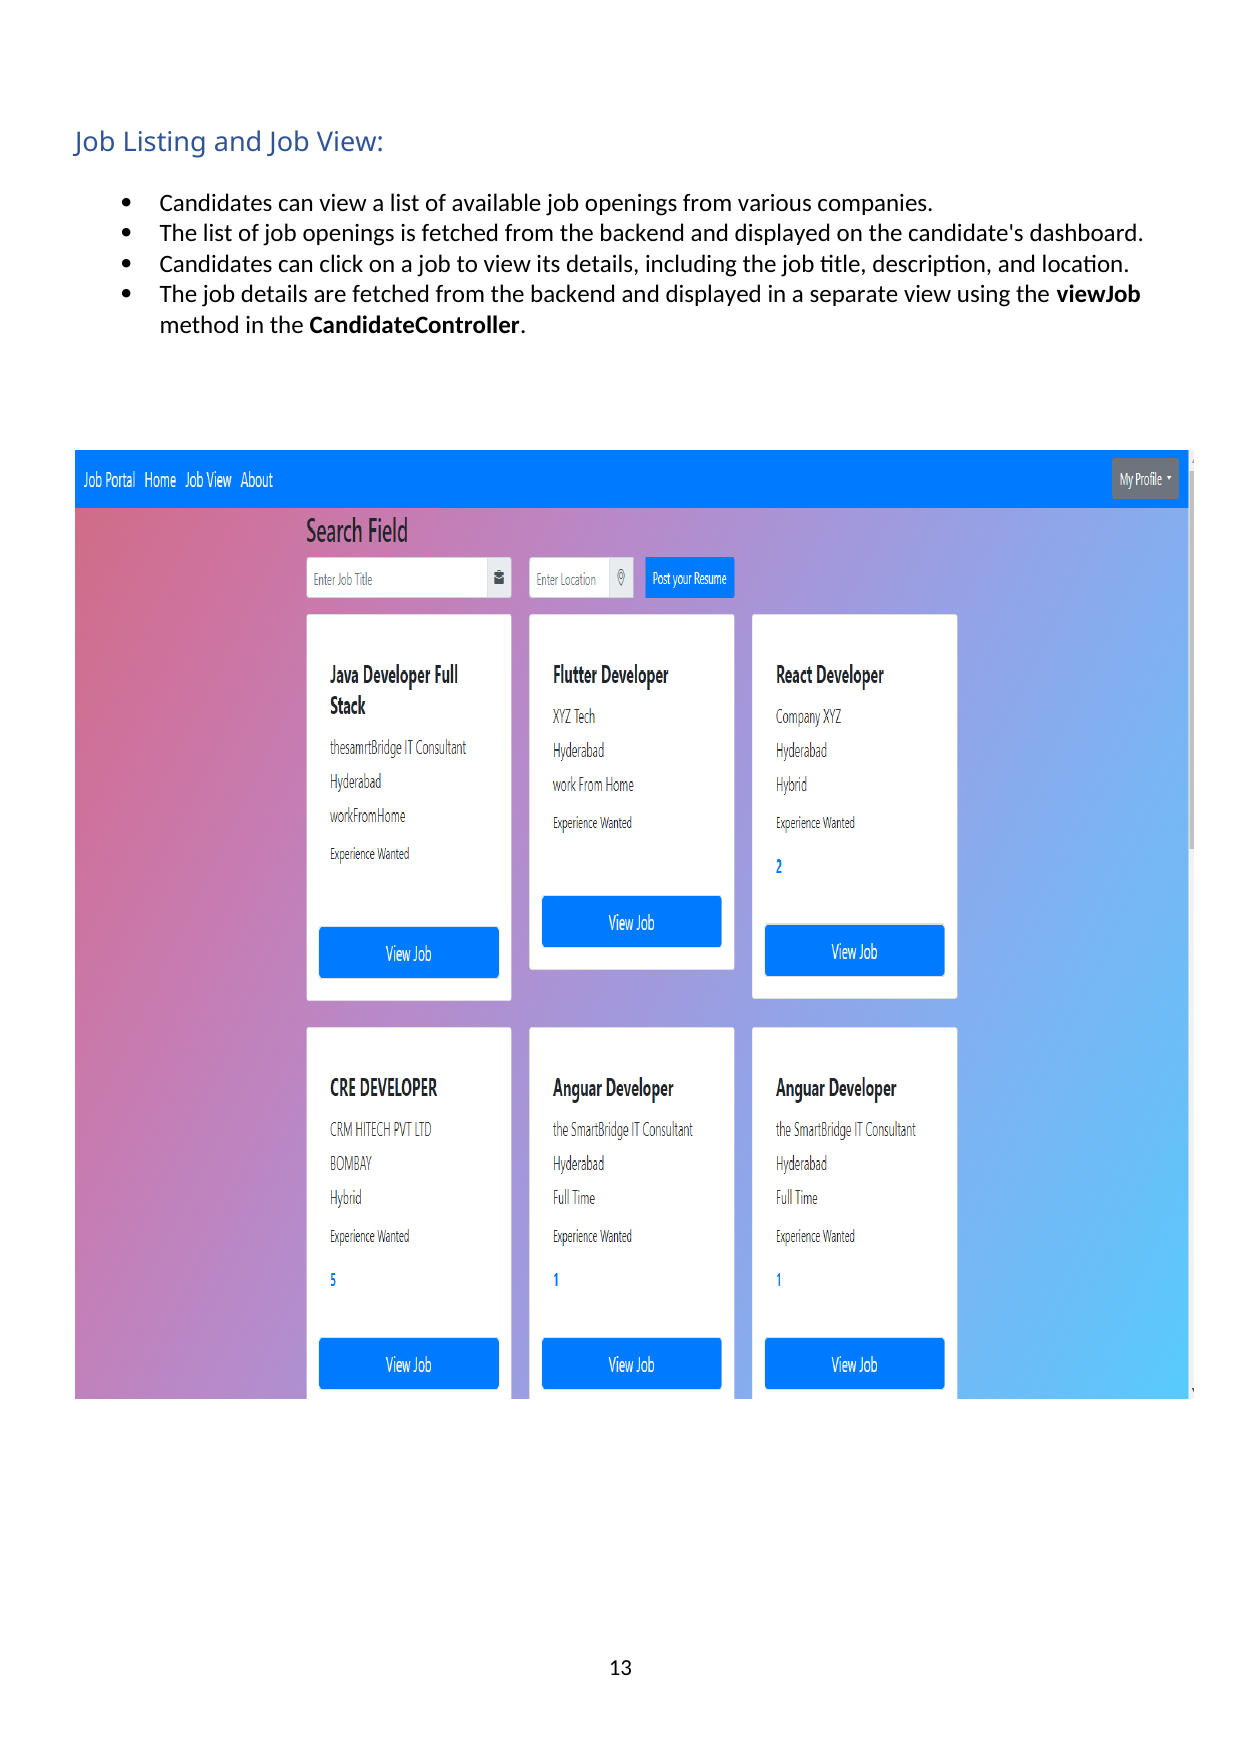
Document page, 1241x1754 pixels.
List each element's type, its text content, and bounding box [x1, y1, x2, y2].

list Candidates can click on a job to view its details, including the job title, description, and location. [122, 248, 1165, 278]
picture [75, 450, 1194, 1399]
list Candidates can view a list of available job openings from various companies. [122, 187, 1165, 217]
list The list of job openings is fetched from the backend and displayed on the candidate's dashboard. [122, 217, 1165, 248]
subtitle Job Listing and Job View: [75, 122, 1165, 159]
list The job details are fetched from the backend and displayed in a separate view using the viewJob method in the CandidateController. [122, 278, 1165, 339]
